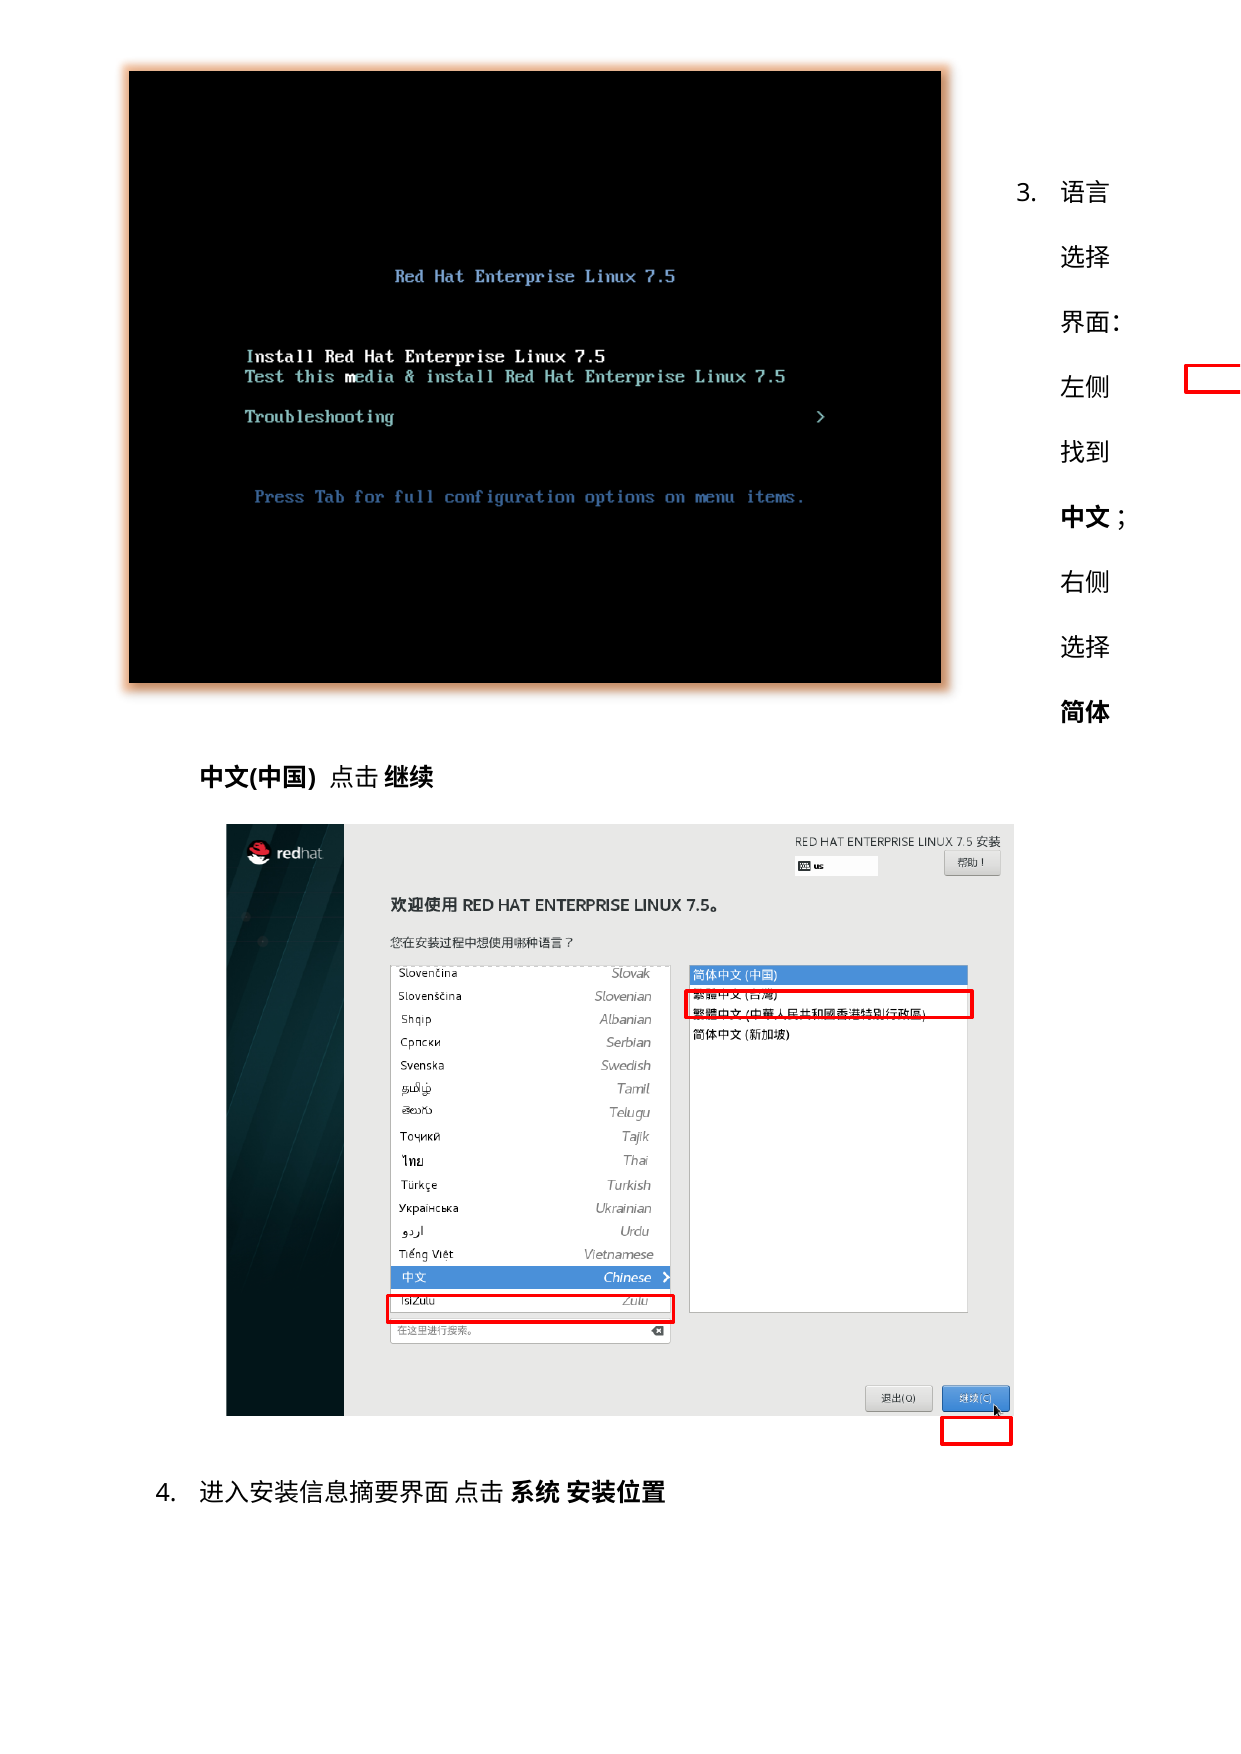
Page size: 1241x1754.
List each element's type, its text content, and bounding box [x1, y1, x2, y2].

title 进入安装信息摘要界面 点击 系统 安装位置 [155, 1458, 1122, 1523]
picture [135, 77, 935, 677]
picture [226, 824, 1014, 1416]
